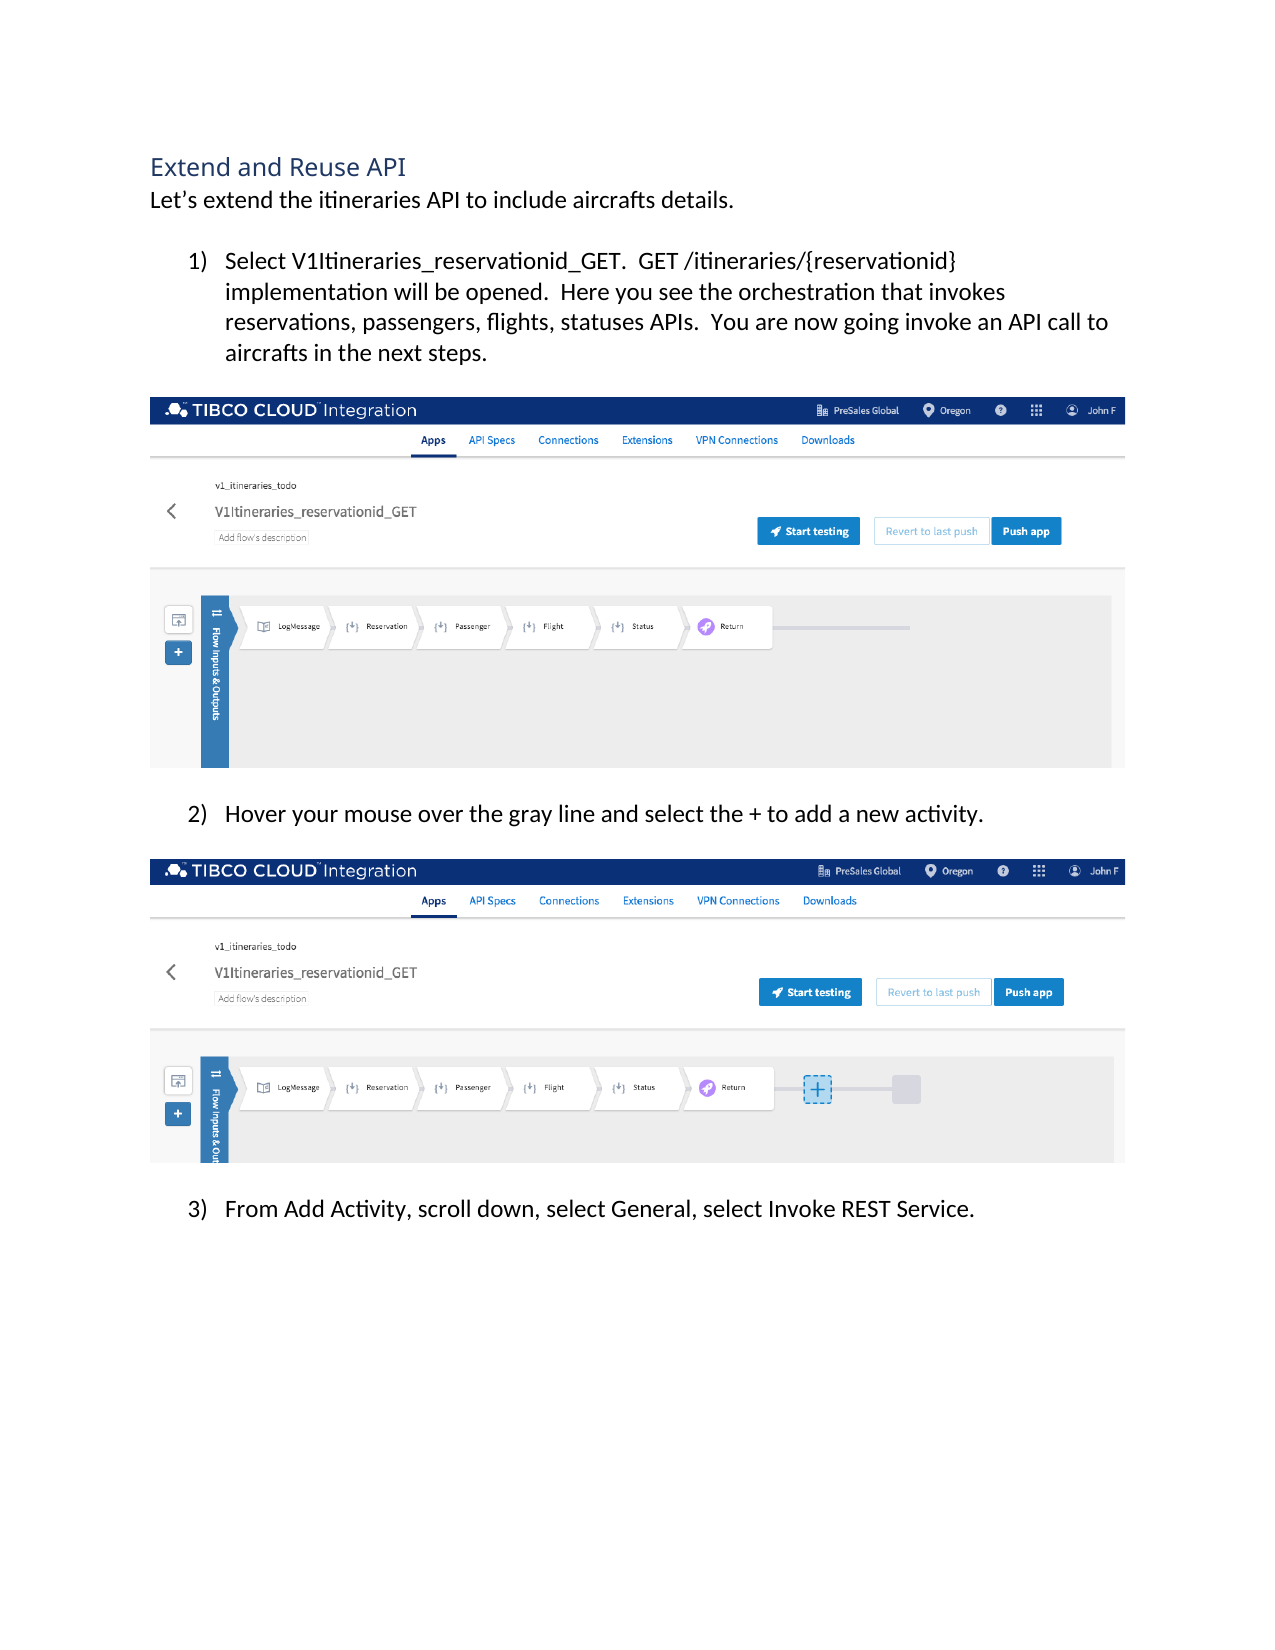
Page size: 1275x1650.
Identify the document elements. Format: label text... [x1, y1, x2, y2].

picture [150, 859, 1125, 1163]
list Select V1Itineraries_reservationid_GET. GET /itineraries/{reservationid} implementation will be opened. Here you see the orchestration that invokes reservations, passengers, flights, statuses APIs. You are now going invoke an API call to aircrafts in the next steps. [187, 245, 1125, 367]
picture [150, 397, 1125, 768]
list From Add Activity, scroll down, select General, select Invoke REST Service. [187, 1193, 1125, 1223]
subtitle Extend and Reuse API [150, 150, 1125, 184]
text Let’s extend the itineraries API to include aircrafts details. [150, 184, 1125, 214]
list Hover your mouse over the gray line and select the + to add a new activity. [187, 798, 1125, 829]
